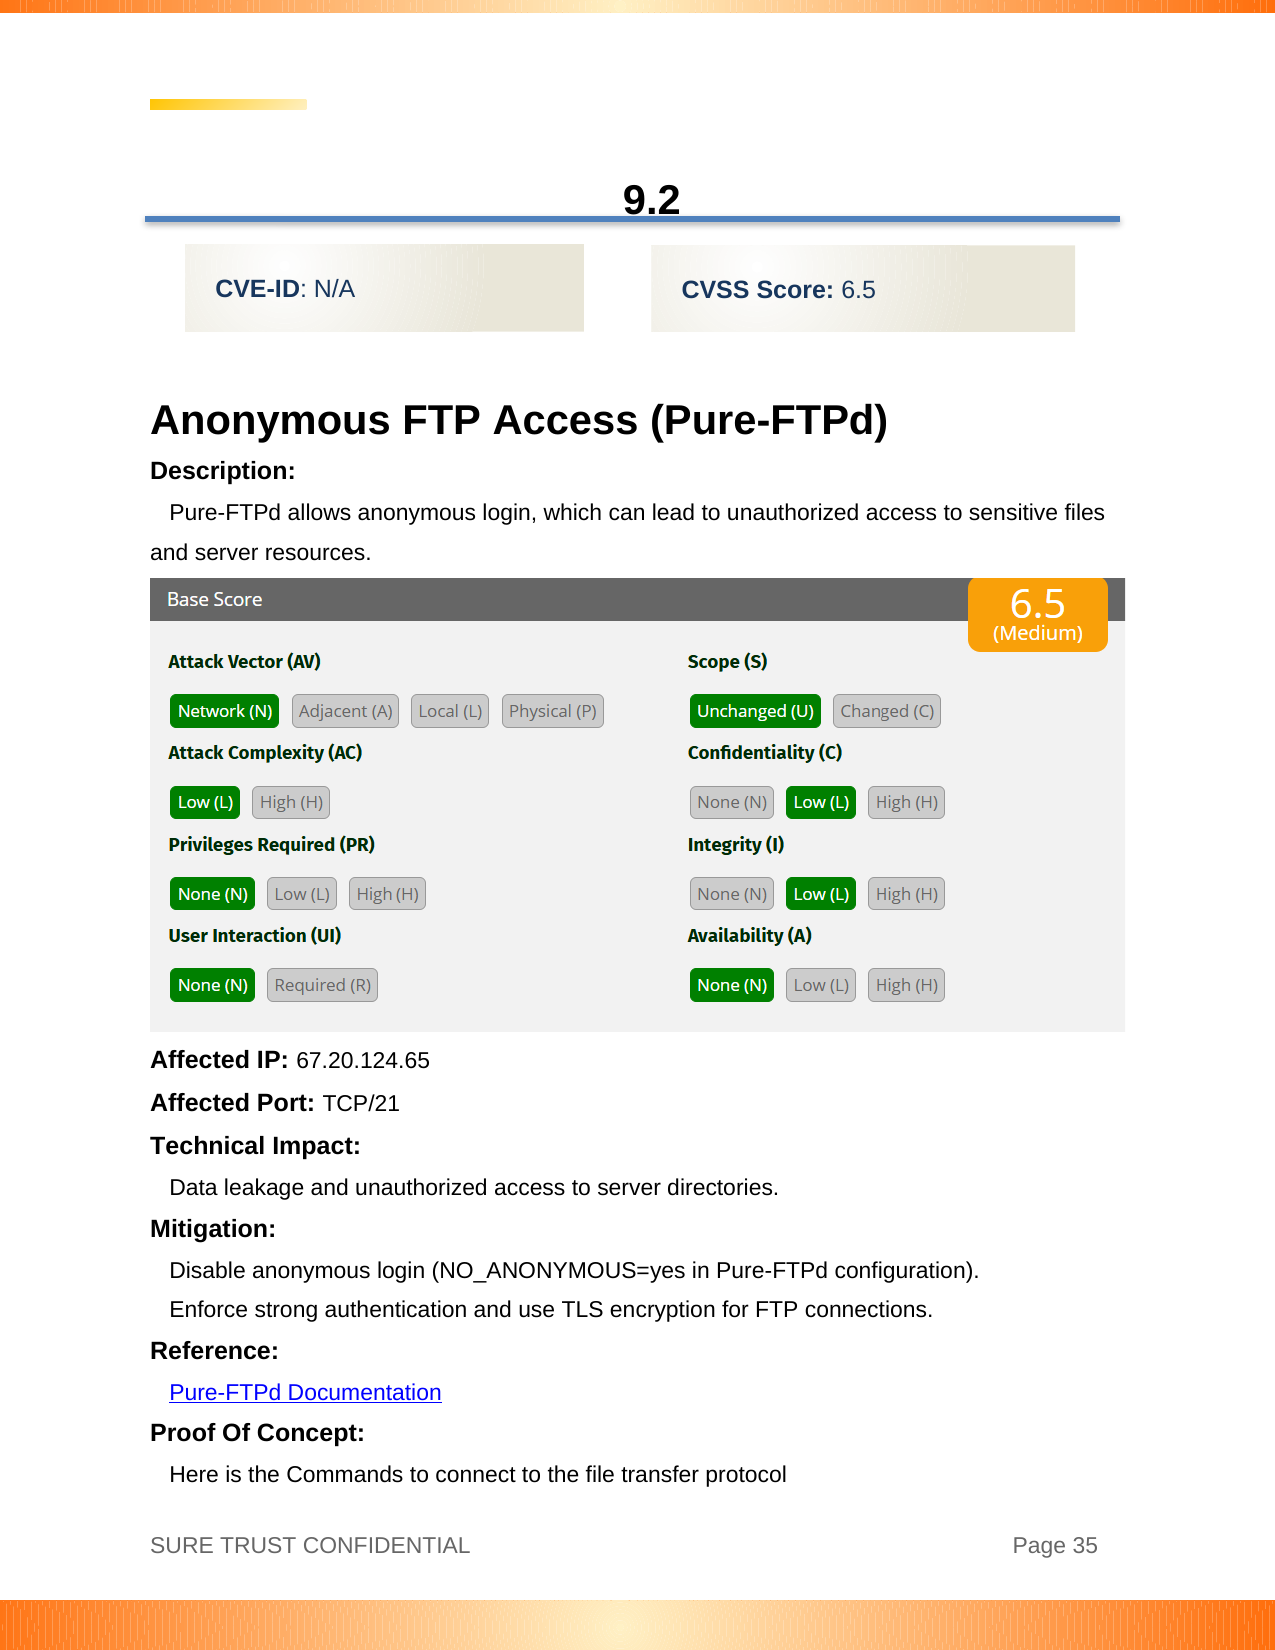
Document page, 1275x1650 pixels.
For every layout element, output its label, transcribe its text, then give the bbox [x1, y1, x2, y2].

text Pure-FTPd Documentation [150, 1379, 1125, 1405]
text Disable anonymous login (NO_ANONYMOUS=yes in Pure-FTPd configuration). [150, 1257, 1125, 1283]
subtitle Anonymous FTP Access (Pure-FTPd) [150, 175, 1125, 443]
text Mitigation: [150, 1214, 1125, 1242]
text Proof Of Concept: [150, 1418, 1125, 1447]
text Affected IP: 67.20.124.65 [150, 1045, 1125, 1073]
text Description: [150, 456, 1125, 485]
text Data leakage and unauthorized access to server directories. [150, 1174, 1125, 1201]
text Technical Impact: [150, 1131, 1125, 1160]
text Enforce strong authentication and use TLS encryption for FTP connections. [150, 1296, 1125, 1323]
text Here is the Commands to connect to the file transfer protocol [150, 1461, 1125, 1488]
text Affected Port: TCP/21 [150, 1088, 1125, 1117]
picture [150, 578, 1125, 1032]
text Pure-FTPd allows anonymous login, which can lead to unauthorized access to sensitive files and server resources. [150, 499, 1125, 565]
text Reference: [150, 1336, 1125, 1364]
